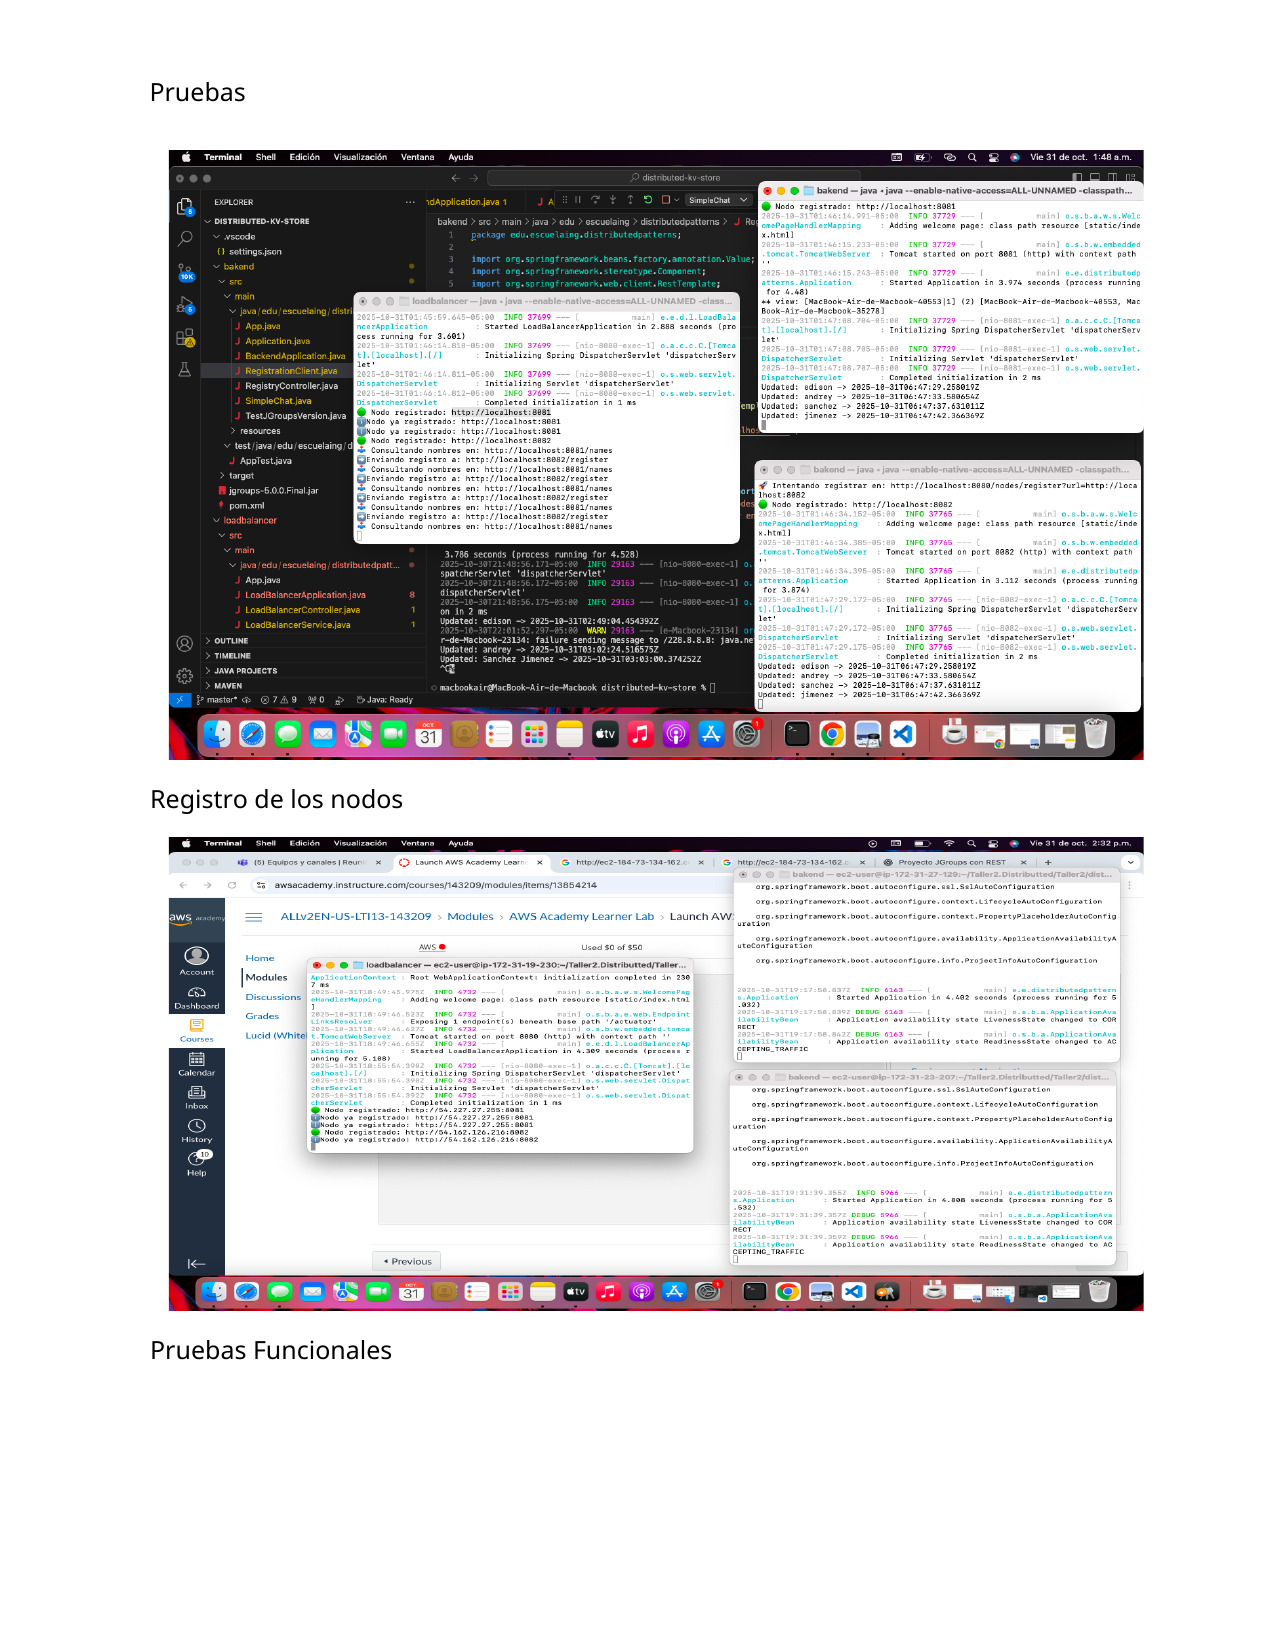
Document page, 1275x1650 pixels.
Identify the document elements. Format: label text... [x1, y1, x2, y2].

text Pruebas Funcionales [150, 1333, 1125, 1367]
text Registro de los nodos [150, 781, 1125, 816]
